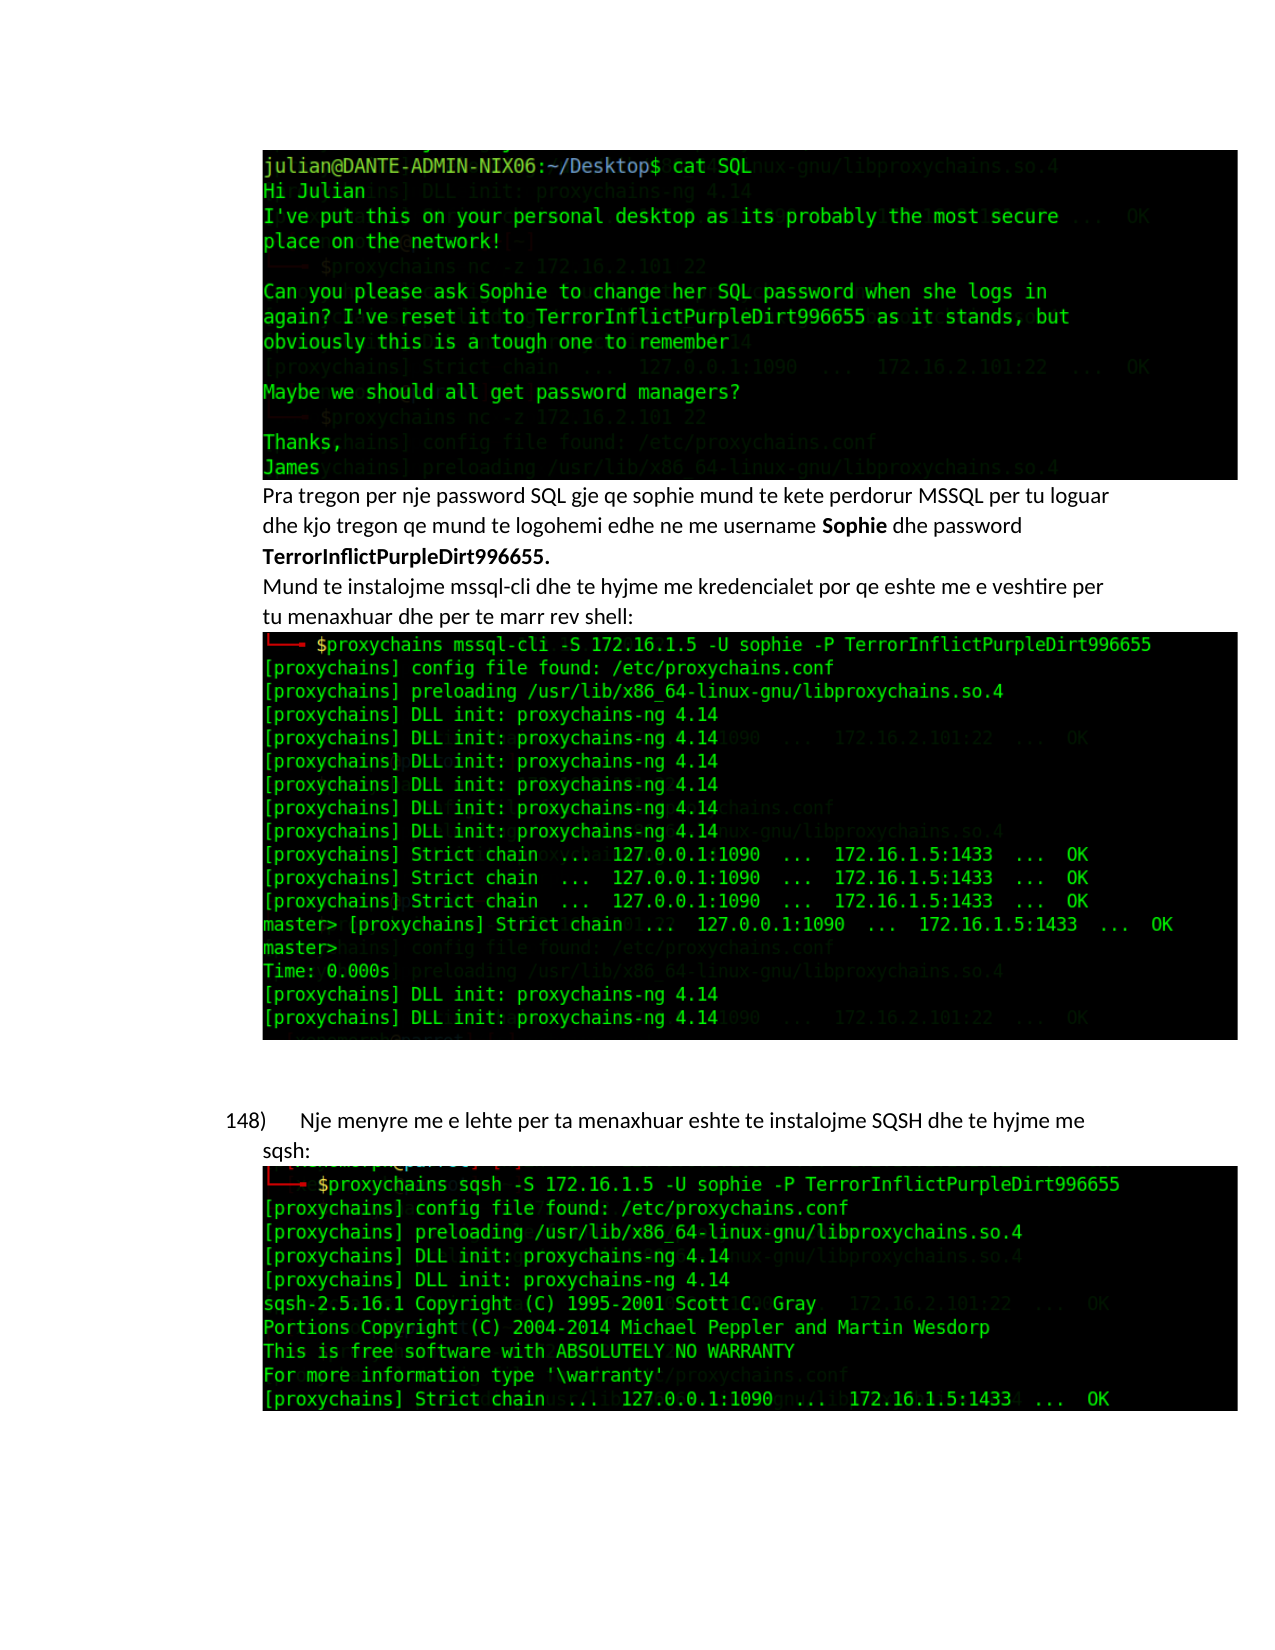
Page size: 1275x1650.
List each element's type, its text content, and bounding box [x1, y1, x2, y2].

list Pra tregon per nje password SQL gje qe sophie mund te kete perdorur MSSQL per tu loguar dhe kjo tregon qe mund te logohemi edhe ne me username Sophie dhe password TerrorInflictPurpleDirt996655. [262, 481, 1125, 570]
picture [262, 150, 1238, 480]
list Nje menyre me e lehte per ta menaxhuar eshte te instalojme SQSH dhe te hyjme me sqsh: [225, 1106, 1125, 1164]
list Mund te instalojme mssql-cli dhe te hyjme me kredencialet por qe eshte me e veshtire per tu menaxhuar dhe per te marr rev shell: [262, 572, 1125, 630]
picture [262, 1166, 1238, 1411]
picture [262, 632, 1238, 1040]
